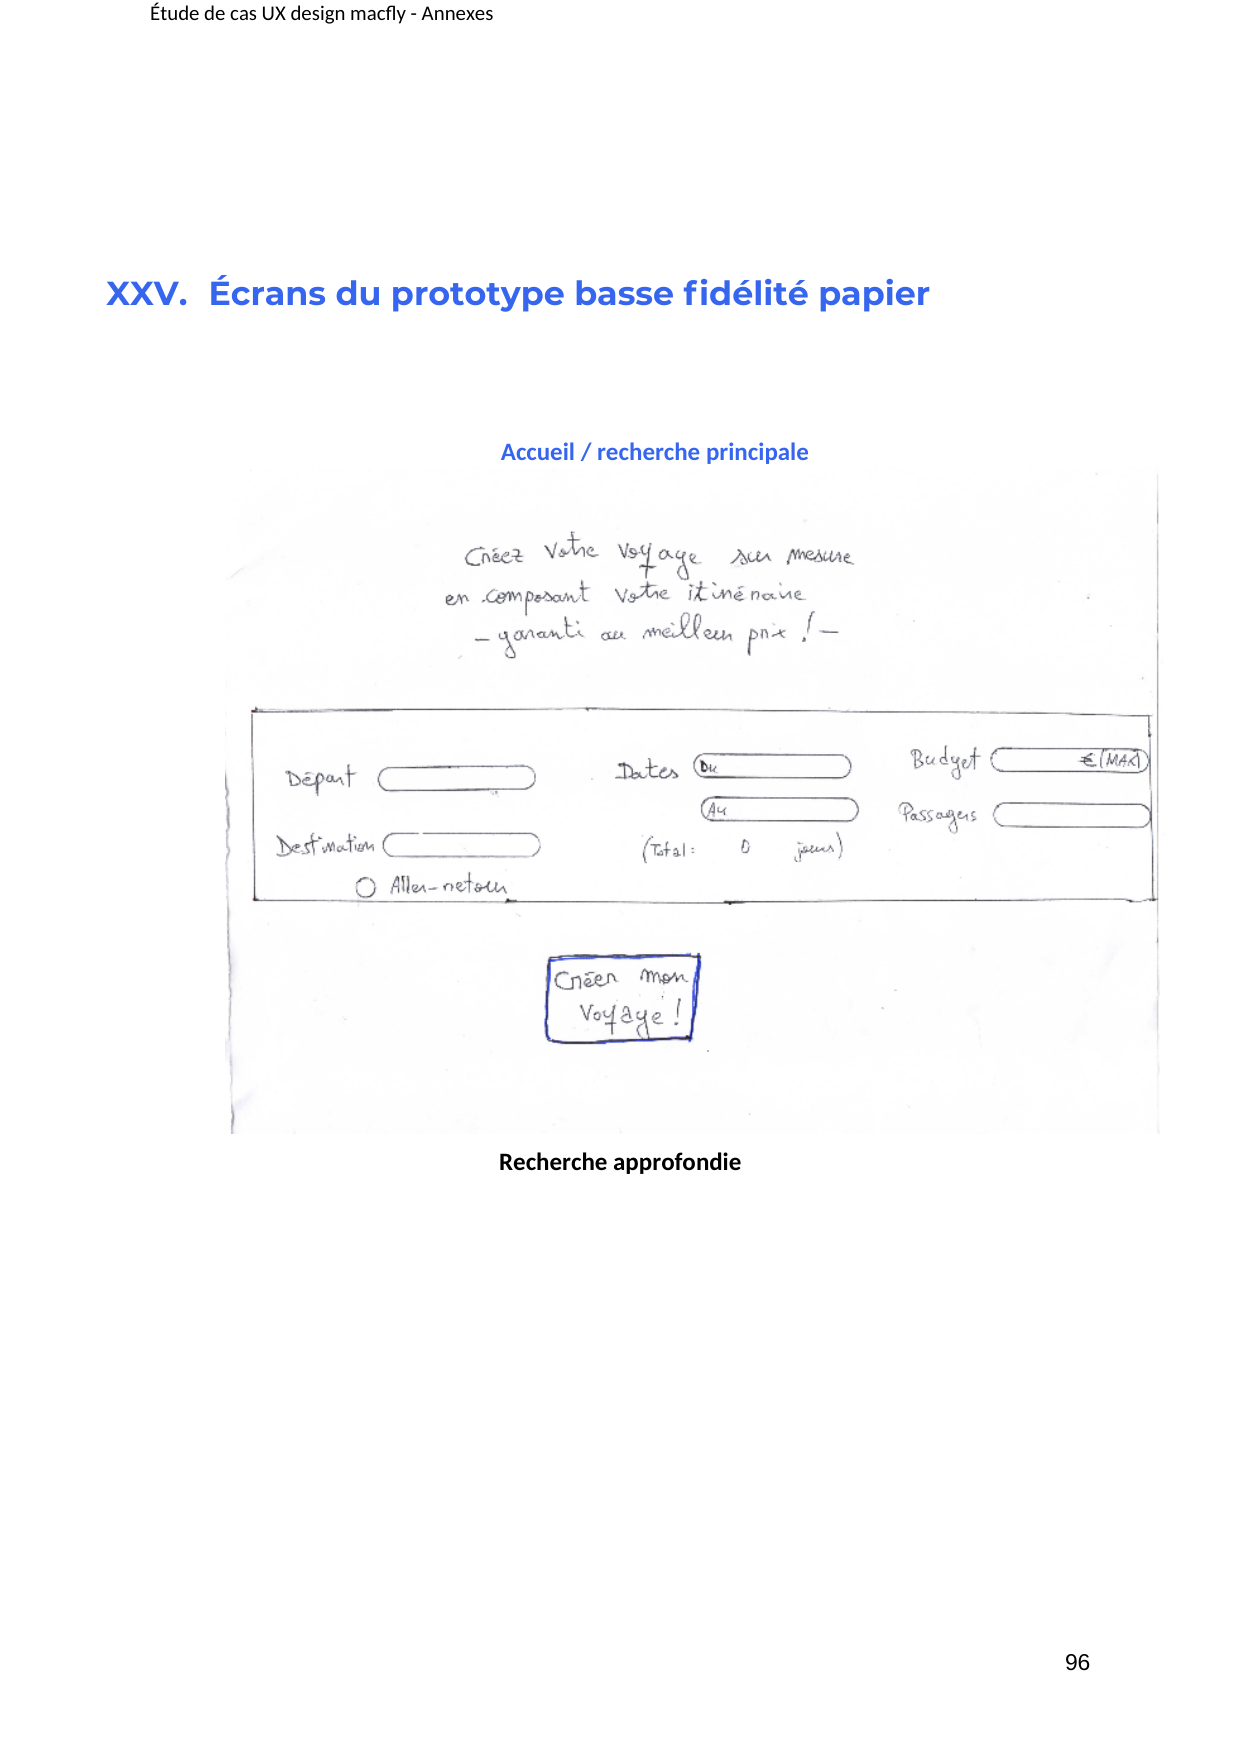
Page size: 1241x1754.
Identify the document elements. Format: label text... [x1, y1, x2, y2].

text Recherche approfondie [150, 1146, 1090, 1177]
subtitle Écrans du prototype basse fidélité papier [187, 273, 1090, 354]
picture [225, 467, 1166, 1134]
